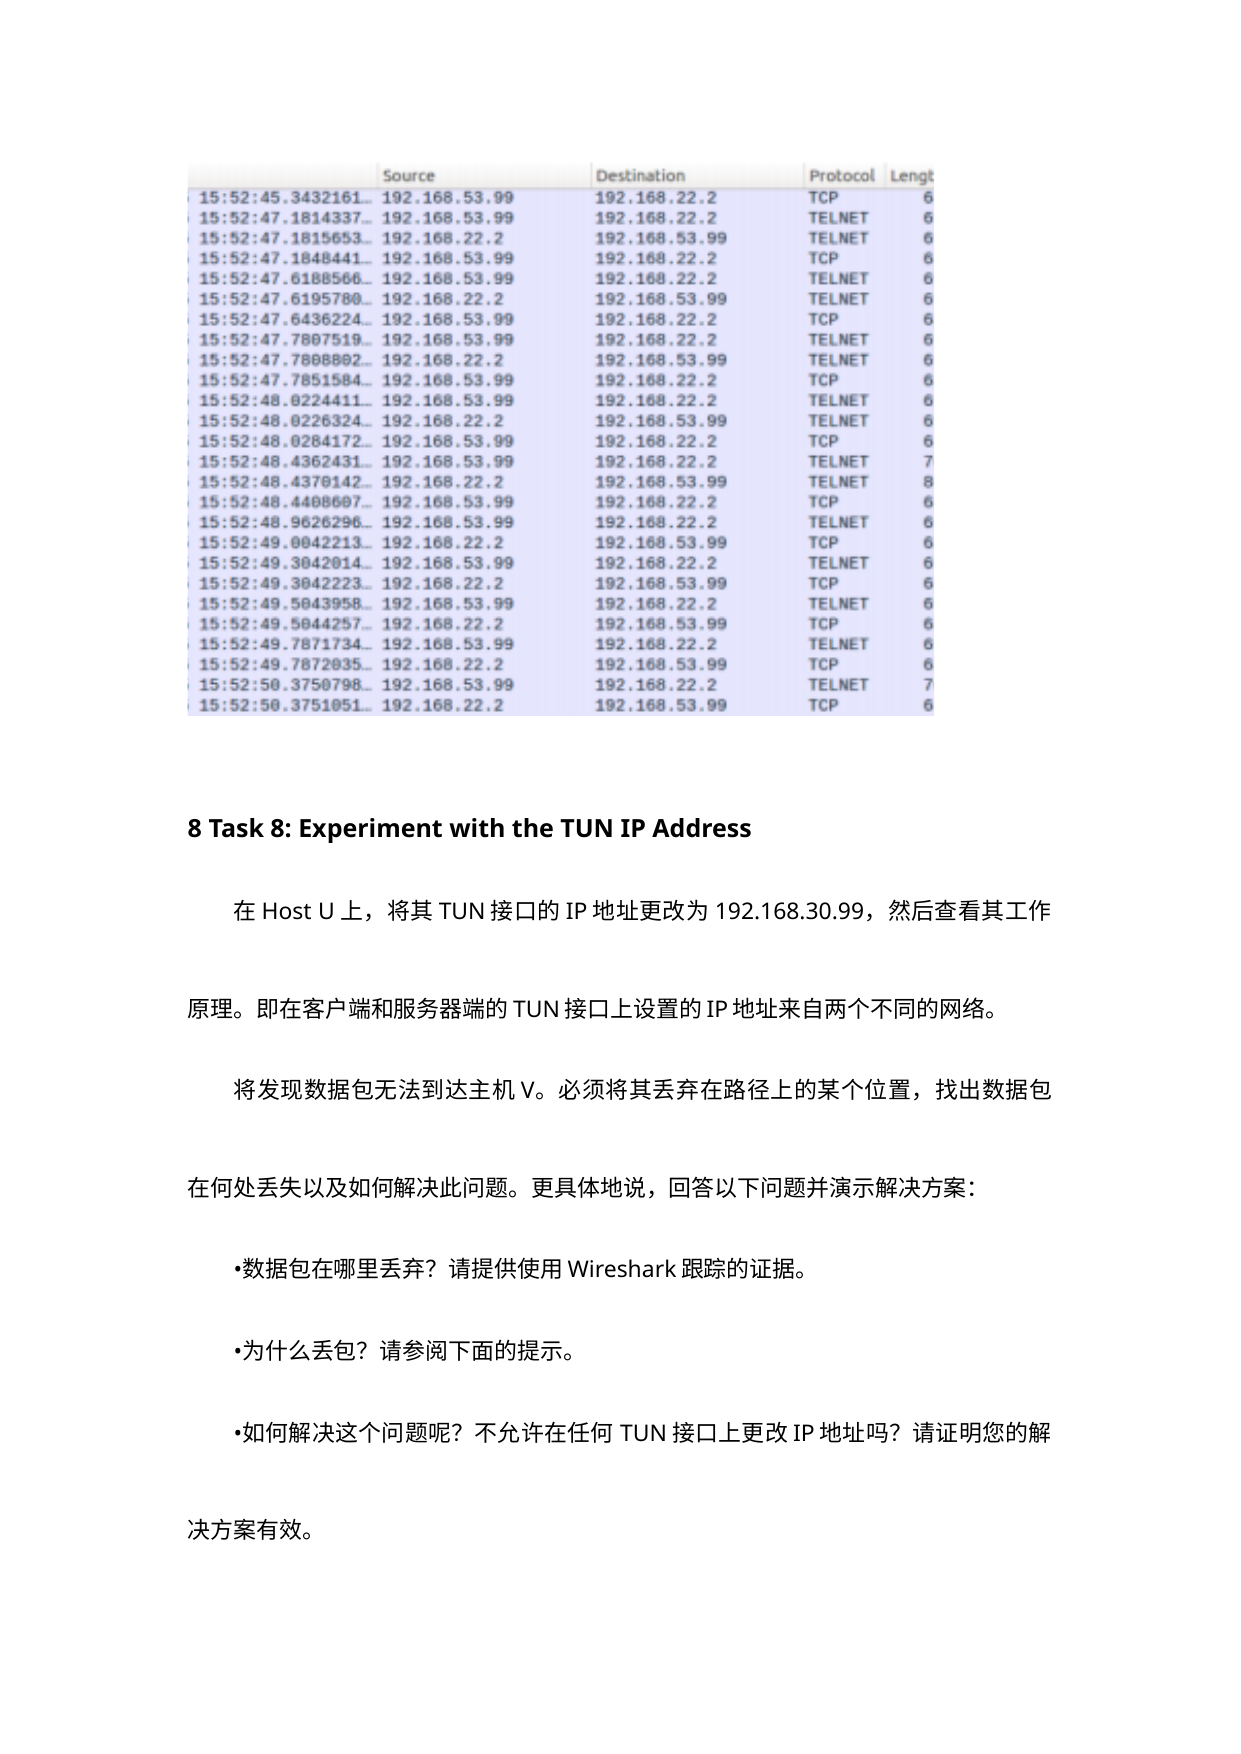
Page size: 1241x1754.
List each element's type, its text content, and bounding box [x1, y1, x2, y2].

text •数据包在哪里丢弃？请提供使用Wireshark跟踪的证据。 [187, 1235, 1053, 1300]
text 在Host U上，将其TUN接口的IP地址更改为192.168.30.99，然后查看其工作原理。即在客户端和服务器端的TUN接口上设置的IP地址来自两个不同的网络。 [187, 877, 1053, 1039]
picture [187, 162, 935, 716]
text 将发现数据包无法到达主机V。必须将其丢弃在路径上的某个位置，找出数据包在何处丢失以及如何解决此问题。更具体地说，回答以下问题并演示解决方案： [187, 1056, 1053, 1219]
text 8 Task 8: Experiment with the TUN IP Address [187, 795, 1053, 860]
text •如何解决这个问题呢？不允许在任何TUN接口上更改IP地址吗？请证明您的解决方案有效。 [187, 1399, 1053, 1561]
text •为什么丢包？请参阅下面的提示。 [187, 1317, 1053, 1382]
